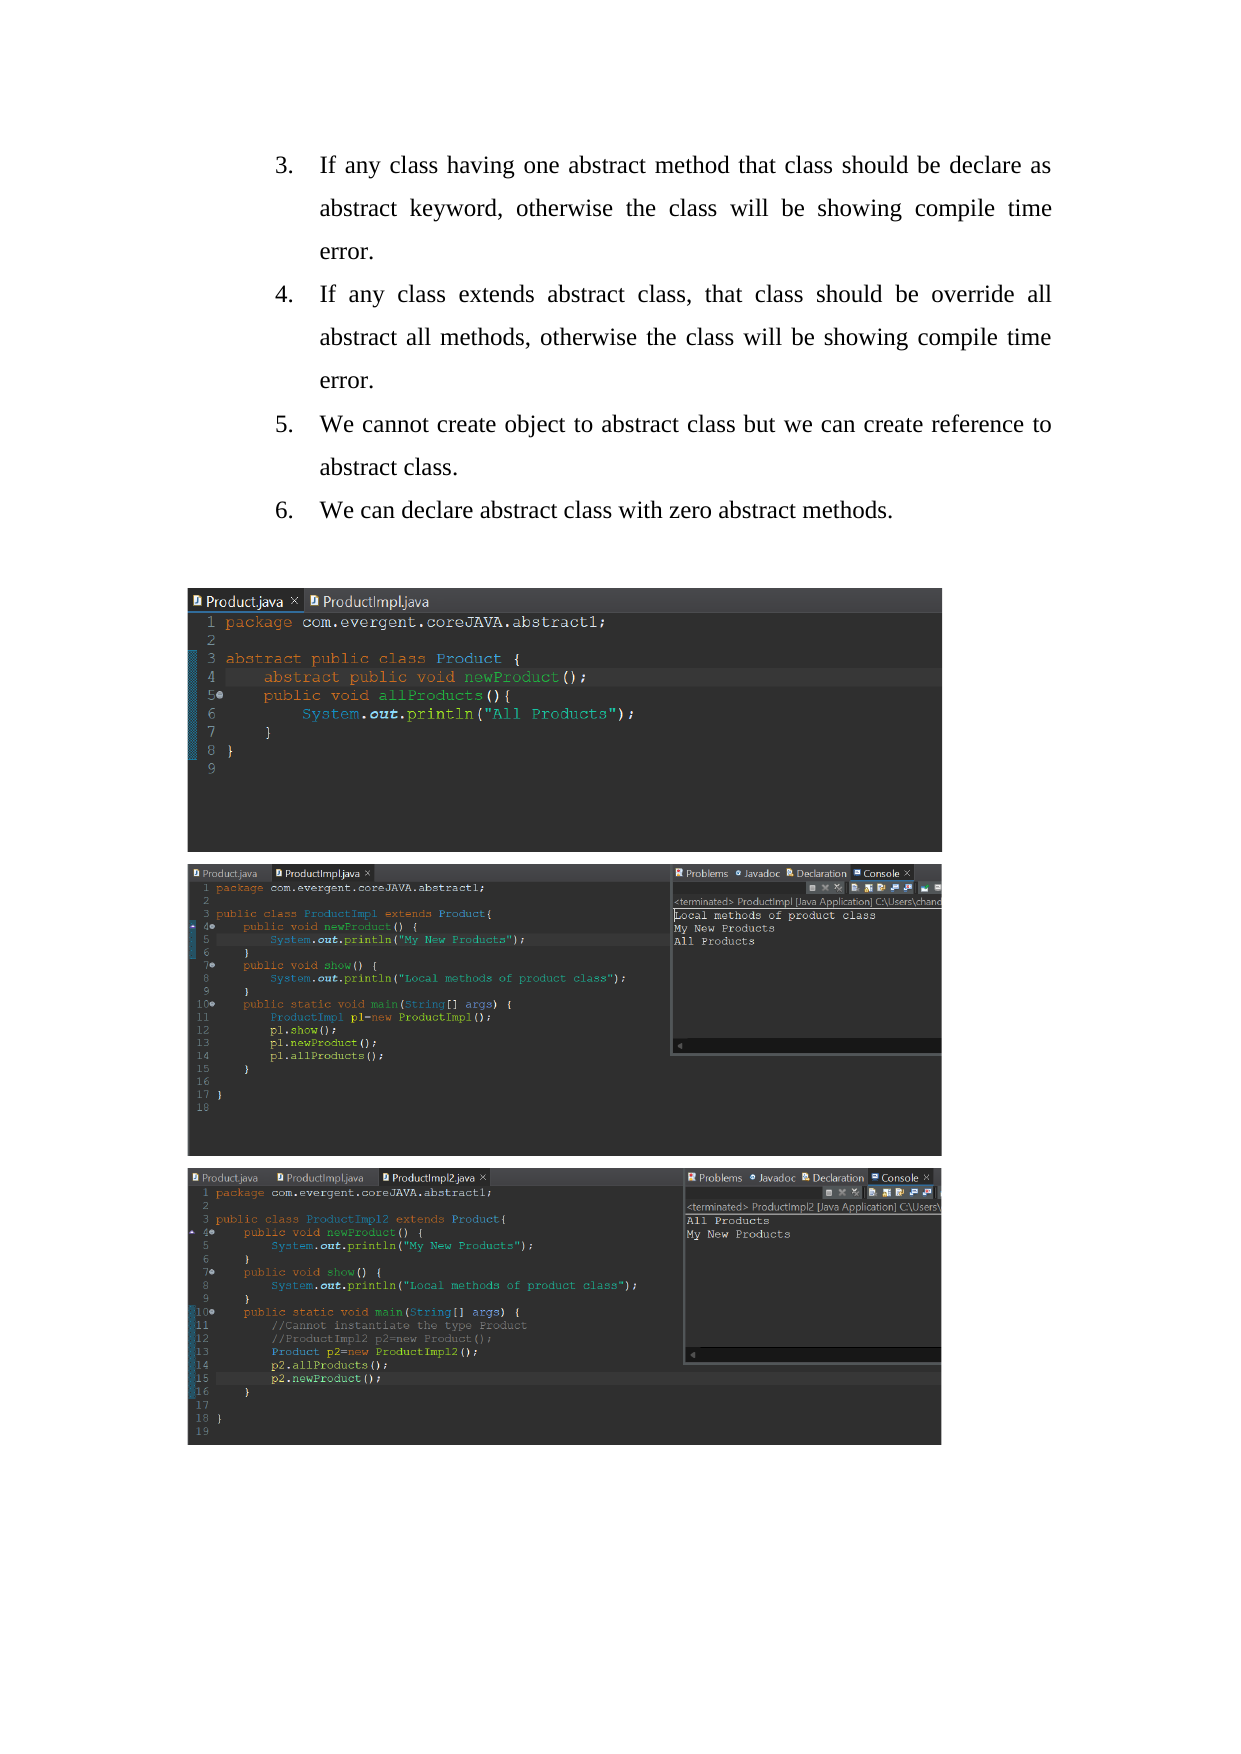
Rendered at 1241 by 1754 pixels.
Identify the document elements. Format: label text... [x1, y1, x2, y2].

list We can declare abstract class with zero abstract methods. [275, 495, 1053, 524]
picture [187, 864, 942, 1156]
list We cannot create object to abstract class but we can create reference to abstract class. [275, 409, 1053, 481]
picture [187, 1168, 942, 1445]
list If any class extends abstract class, that class should be override all abstract all methods, otherwise the class will be showing compile time error. [275, 279, 1053, 394]
picture [187, 588, 943, 852]
list If any class having one abstract method that class should be declare as abstract keyword, otherwise the class will be showing compile time error. [275, 150, 1053, 265]
